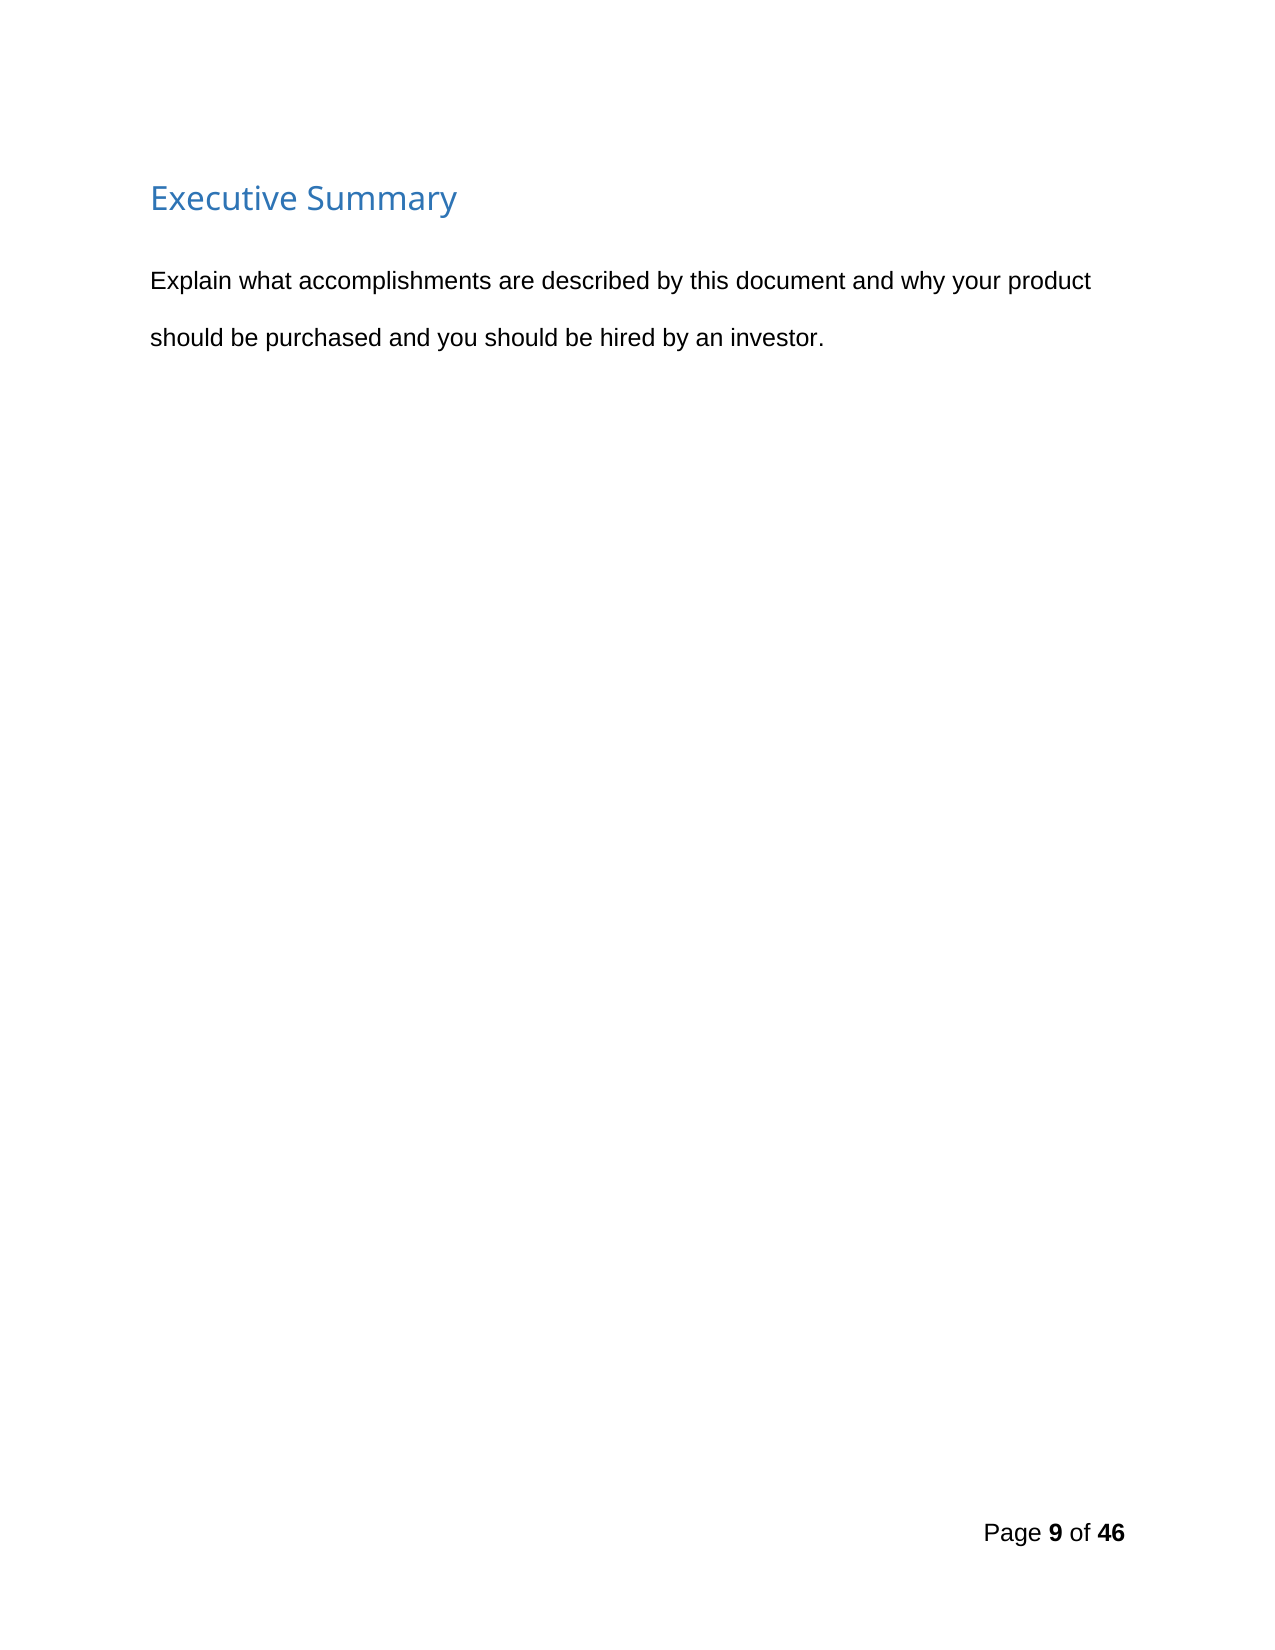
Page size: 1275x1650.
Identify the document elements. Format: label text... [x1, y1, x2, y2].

subtitle Executive Summary [150, 175, 1125, 220]
text Explain what accomplishments are described by this document and why your product should be purchased and you should be hired by an investor. [150, 266, 1125, 352]
